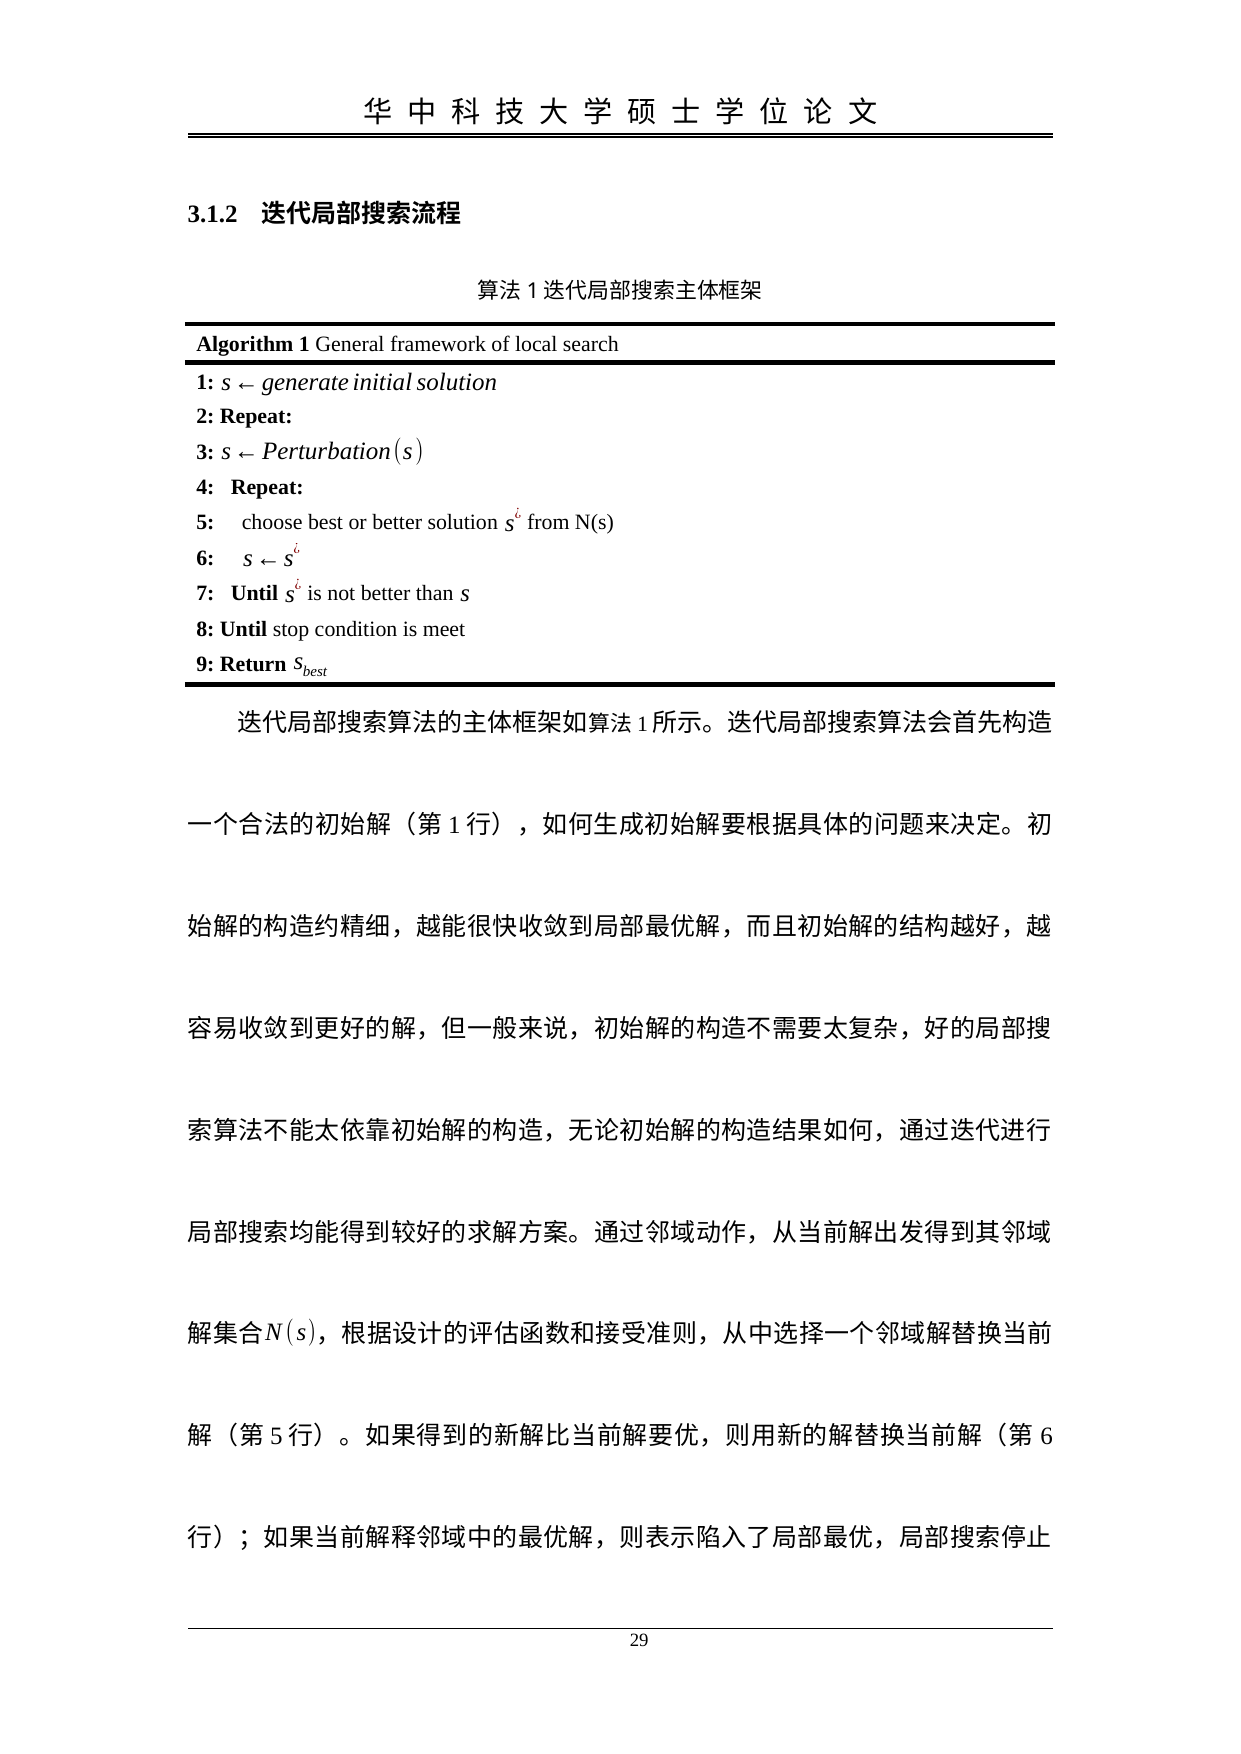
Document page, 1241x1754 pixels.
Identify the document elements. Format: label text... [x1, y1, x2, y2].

table_cell 2: Repeat: [185, 399, 1055, 434]
table_header Algorithm 1 General framework of local search [185, 326, 1055, 360]
text 算法 1 迭代局部搜索主体框架 [187, 272, 1053, 306]
table_cell 3: [185, 434, 1055, 470]
table_cell 1: [185, 365, 1055, 399]
table_cell 4: Repeat: [185, 470, 1055, 505]
table_cell 7: Until is not better than [185, 576, 1055, 611]
table_cell 5: choose best or better solution from N(s) [185, 505, 1055, 541]
subtitle 迭代局部搜索流程 [187, 177, 1053, 245]
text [187, 687, 1053, 1570]
table_cell 8: Until stop condition is meet [185, 611, 1055, 647]
table_cell 6: [185, 541, 1055, 576]
table_cell 9: Return [185, 647, 1055, 682]
